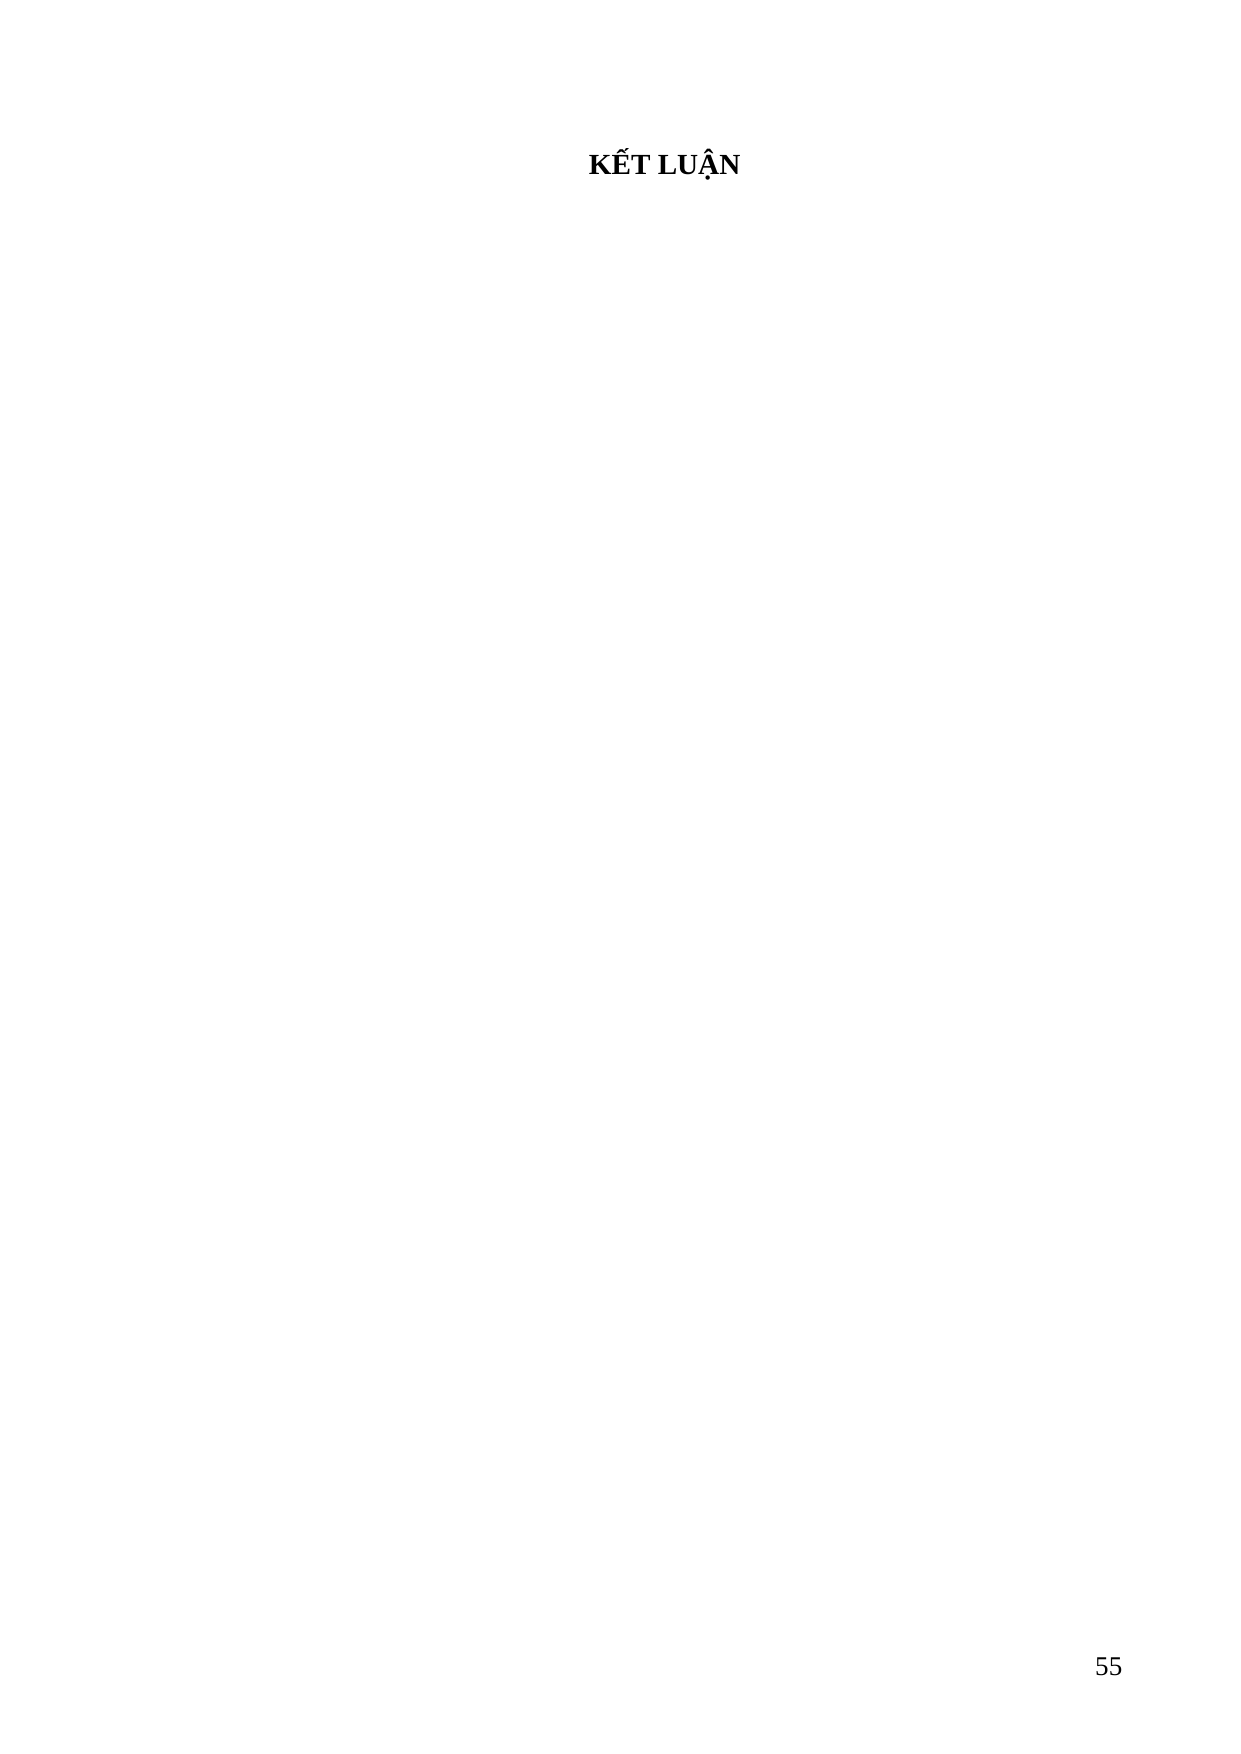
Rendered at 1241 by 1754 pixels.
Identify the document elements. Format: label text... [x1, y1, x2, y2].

subtitle KẾT LUẬN [207, 147, 1122, 180]
